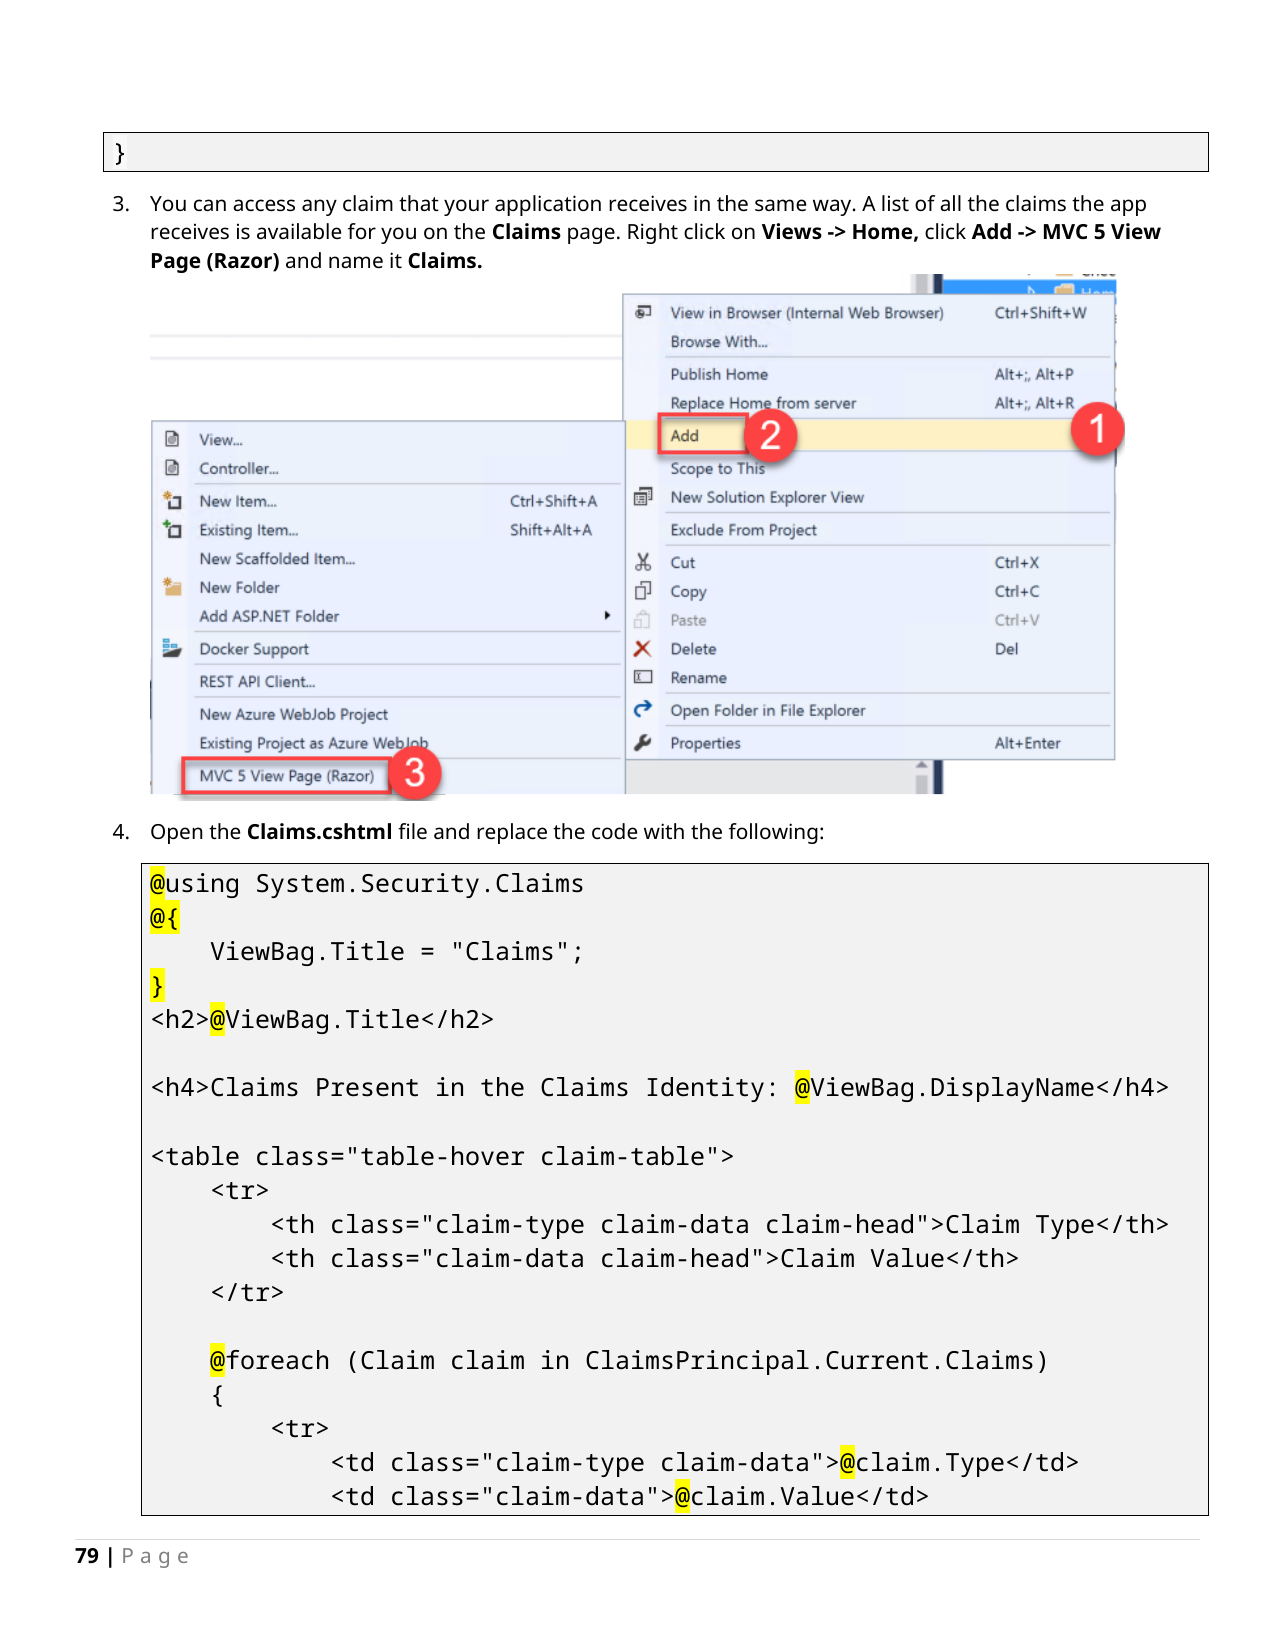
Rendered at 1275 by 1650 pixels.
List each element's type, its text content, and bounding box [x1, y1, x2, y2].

text @using System.Security.Claims [142, 864, 1208, 897]
text } [104, 133, 1208, 171]
text { [142, 1373, 1208, 1408]
list Open the Claims.cshtml file and replace the code with the following: [112, 817, 1200, 846]
text </tr> [142, 1271, 1208, 1305]
text <tr> [142, 1169, 1208, 1203]
text ViewBag.Title = "Claims"; [142, 931, 1208, 965]
text @foreach (Claim claim in ClaimsPrincipal.Current.Claims) [142, 1339, 1208, 1373]
text <td class="claim-data">@claim.Value</td> [142, 1476, 1208, 1515]
text } [142, 965, 1208, 999]
text <h2>@ViewBag.Title</h2> [142, 999, 1208, 1033]
text <table class="table-hover claim-table"> [142, 1135, 1208, 1169]
text <th class="claim-data claim-head">Claim Value</th> [142, 1237, 1208, 1271]
picture [150, 274, 1125, 801]
text <tr> [142, 1408, 1208, 1442]
text <th class="claim-type claim-data claim-head">Claim Type</th> [142, 1203, 1208, 1237]
text <h4>Claims Present in the Claims Identity: @ViewBag.DisplayName</h4> [142, 1067, 1208, 1101]
text <td class="claim-type claim-data">@claim.Type</td> [142, 1442, 1208, 1476]
text @{ [165, 897, 1208, 931]
